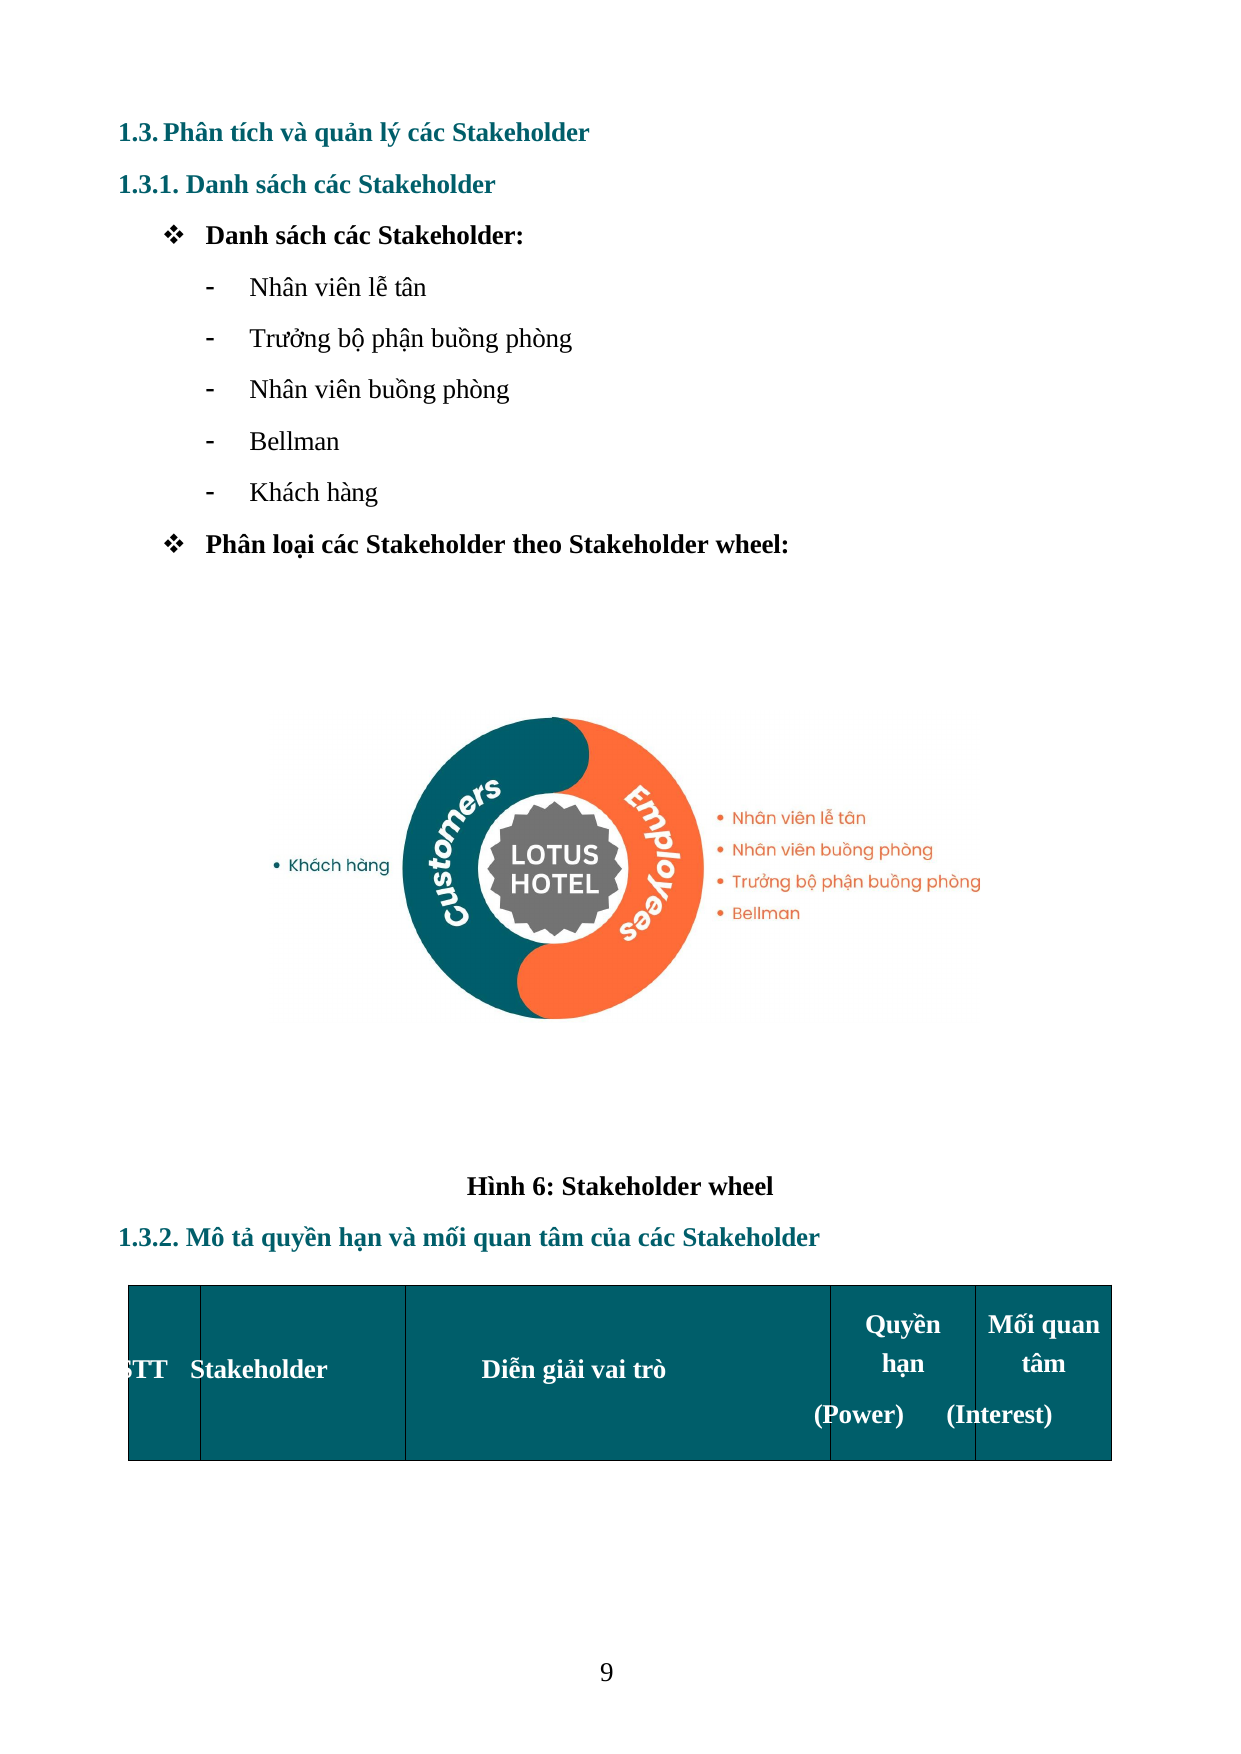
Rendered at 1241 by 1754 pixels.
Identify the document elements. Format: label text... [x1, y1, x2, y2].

list Trưởng bộ phận buồng phòng [205, 322, 1152, 353]
list Nhân viên buồng phòng [205, 373, 1152, 405]
table_header Quyền hạn (Power) [831, 1286, 975, 1460]
list Nhân viên lễ tân [205, 271, 1152, 302]
list Mô tả quyền hạn và mối quan tâm của các Stakeholder [118, 1221, 1152, 1252]
table_header Stakeholder [201, 1286, 405, 1460]
list Khách hàng [205, 476, 1152, 508]
table_header STT [129, 1286, 200, 1460]
list Phân loại các Stakeholder theo Stakeholder wheel: [162, 528, 1152, 559]
table_header Mối quan tâm (Interest) [976, 1286, 1111, 1460]
picture [269, 710, 981, 1023]
list Phân tích và quản lý các Stakeholder [118, 116, 1152, 147]
list Danh sách các Stakeholder [118, 168, 1152, 199]
list Bellman [205, 425, 1152, 456]
list Danh sách các Stakeholder: [162, 219, 1152, 250]
text Hình 6: Stakeholder wheel [88, 1170, 1152, 1201]
table_header Diễn giải vai trò [406, 1286, 830, 1460]
